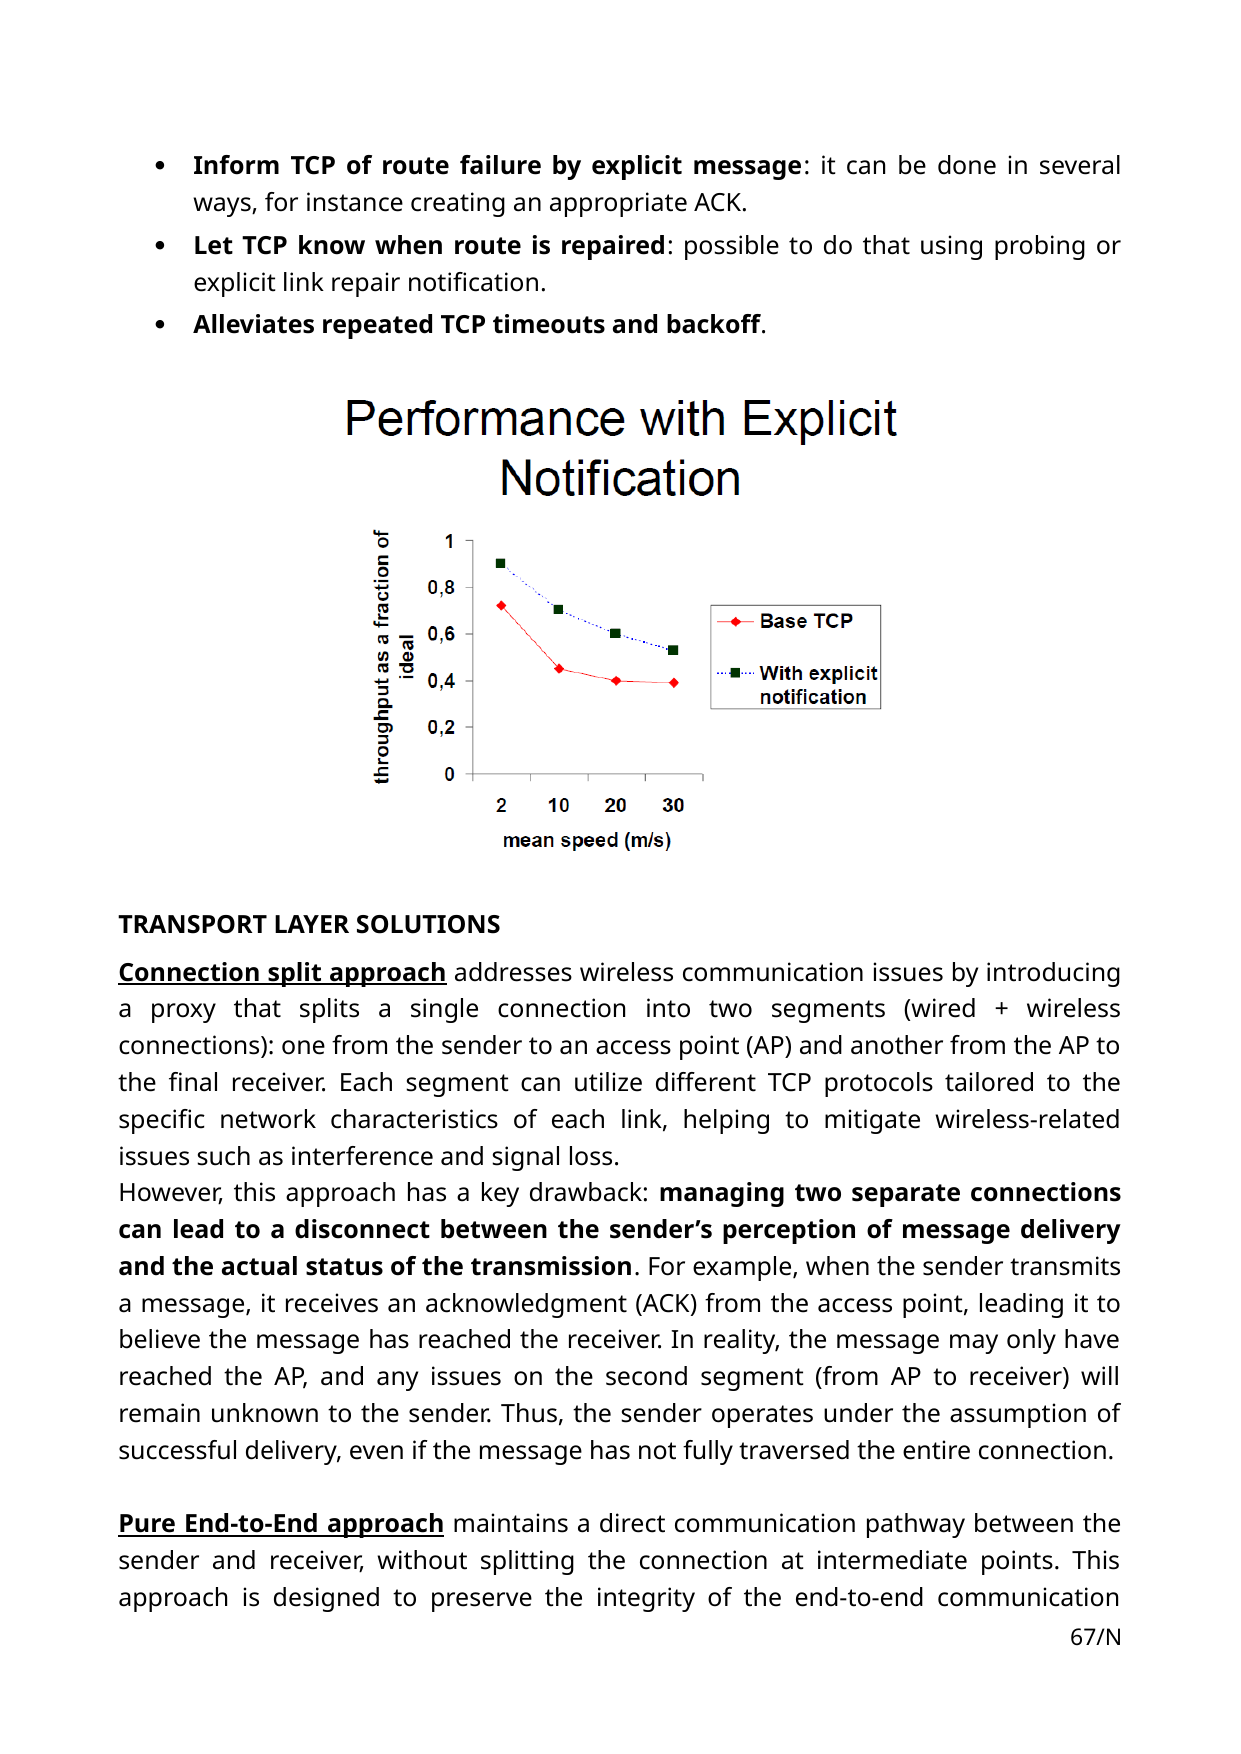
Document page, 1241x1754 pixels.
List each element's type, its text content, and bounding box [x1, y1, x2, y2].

list Let TCP know when route is repaired: possible to do that using probing or explicit link repair notification. [156, 227, 1122, 298]
list Alleviates repeated TCP timeouts and backoff. [156, 307, 1122, 341]
picture [315, 380, 925, 869]
list Inform TCP of route failure by explicit message: it can be done in several ways, for instance creating an appropriate ACK. [156, 148, 1122, 218]
text However, this approach has a key drawback: managing two separate connections can lead to a disconnect between the sender’s perception of message delivery and the actual status of the transmission. For example, when the sender transmits a message, it receives an acknowledgment (ACK) from the access point, leading it to believe the message has reached the receiver. In reality, the message may only have reached the AP, and any issues on the second segment (from AP to receiver) will remain unknown to the sender. Thus, the sender operates under the assumption of successful delivery, even if the message has not fully traversed the entire connection. [118, 1175, 1122, 1466]
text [118, 1506, 1122, 1613]
text TRANSPORT LAYER SOLUTIONS [118, 907, 1122, 941]
text Connection split approach addresses wireless communication issues by introducing a proxy that splits a single connection into two segments (wired + wireless connections): one from the sender to an access point (AP) and another from the AP to the final receiver. Each segment can utilize different TCP protocols tailored to the specific network characteristics of each link, helping to mitigate wireless-related issues such as interference and signal loss. [118, 954, 1122, 1172]
